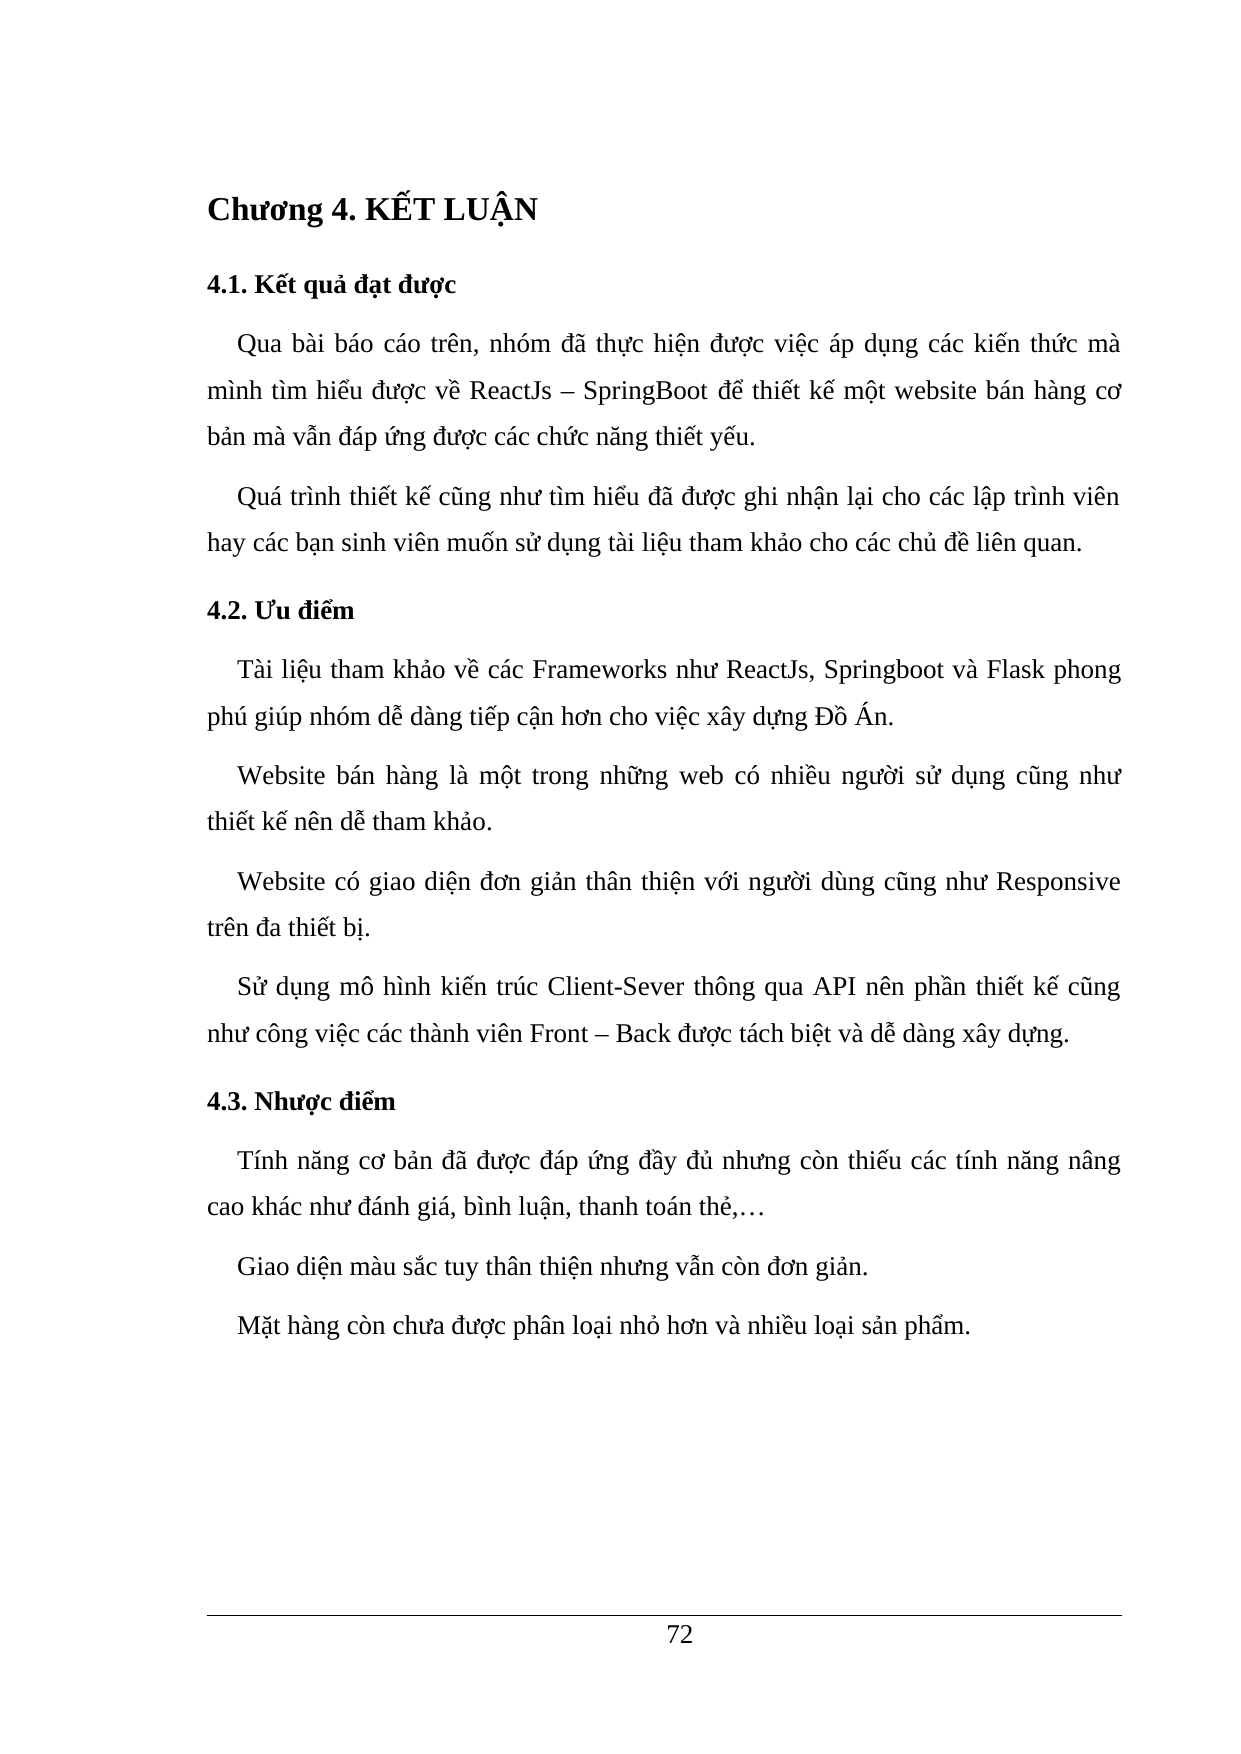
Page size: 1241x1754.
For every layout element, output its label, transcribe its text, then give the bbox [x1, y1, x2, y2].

subtitle Kết quả đạt được [207, 268, 1122, 299]
text Quá trình thiết kế cũng như tìm hiểu đã được ghi nhận lại cho các lập trình viên hay các bạn sinh viên muốn sử dụng tài liệu tham khảo cho các chủ đề liên quan. [207, 480, 1122, 557]
text Sử dụng mô hình kiến trúc Client-Sever thông qua API nên phần thiết kế cũng như công việc các thành viên Front – Back được tách biệt và dễ dàng xây dựng. [207, 971, 1122, 1048]
text Giao diện màu sắc tuy thân thiện nhưng vẫn còn đơn giản. [207, 1250, 1122, 1281]
text Tính năng cơ bản đã được đáp ứng đầy đủ nhưng còn thiếu các tính năng nâng cao khác như đánh giá, bình luận, thanh toán thẻ,… [207, 1144, 1122, 1222]
text Mặt hàng còn chưa được phân loại nhỏ hơn và nhiều loại sản phẩm. [207, 1309, 1122, 1340]
subtitle KẾT LUẬN [207, 190, 1122, 228]
text Tài liệu tham khảo về các Frameworks như ReactJs, Springboot và Flask phong phú giúp nhóm dễ dàng tiếp cận hơn cho việc xây dựng Đồ Án. [207, 653, 1122, 731]
subtitle Ưu điểm [207, 594, 1122, 625]
text Website bán hàng là một trong những web có nhiều người sử dụng cũng như thiết kế nên dễ tham khảo. [207, 759, 1122, 837]
text Website có giao diện đơn giản thân thiện với người dùng cũng như Responsive trên đa thiết bị. [207, 865, 1122, 942]
text Qua bài báo cáo trên, nhóm đã thực hiện được việc áp dụng các kiến thức mà mình tìm hiểu được về ReactJs – SpringBoot để thiết kế một website bán hàng cơ bản mà vẫn đáp ứng được các chức năng thiết yếu. [207, 327, 1122, 452]
subtitle Nhược điểm [207, 1085, 1122, 1116]
